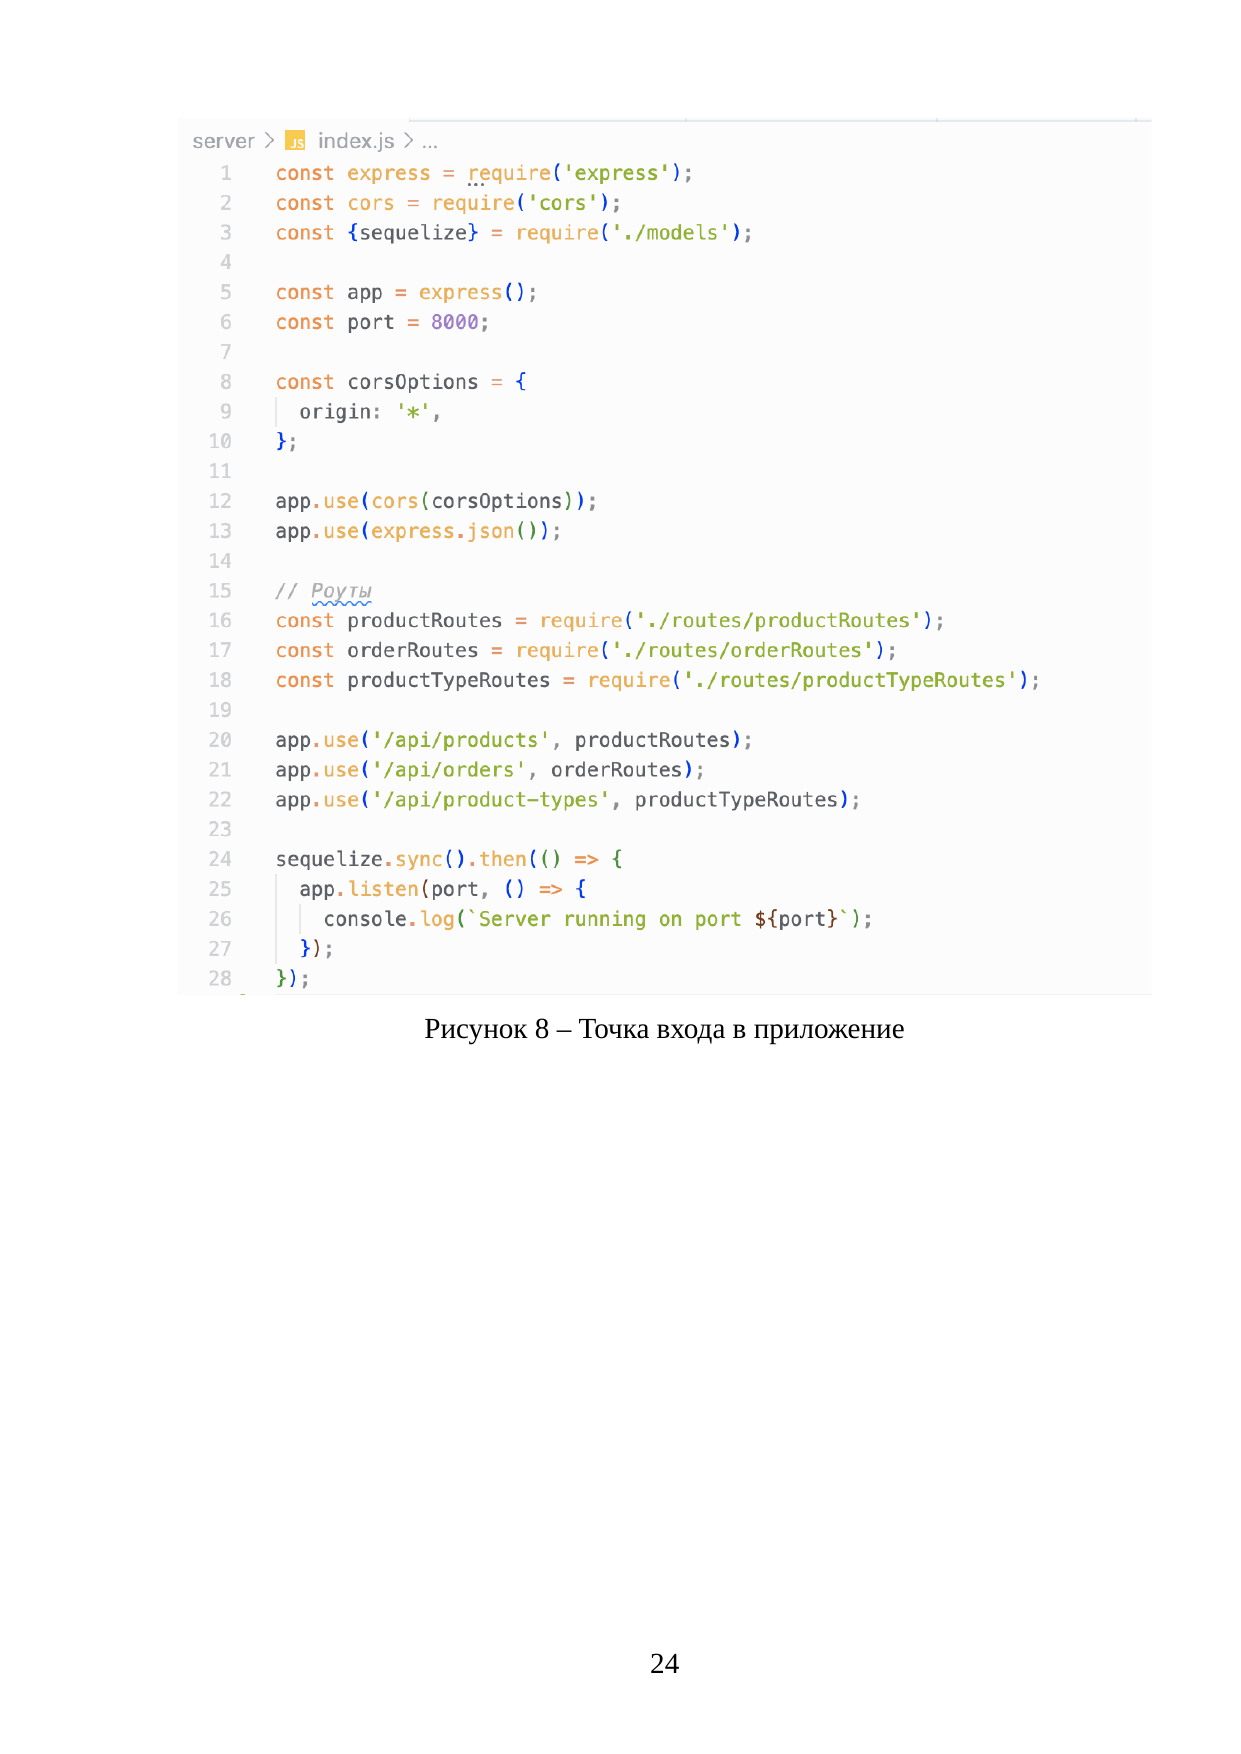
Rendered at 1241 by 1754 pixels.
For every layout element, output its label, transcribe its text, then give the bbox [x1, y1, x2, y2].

picture [177, 118, 1152, 995]
text Рисунок 8 – Точка входа в приложение [177, 1011, 1152, 1045]
